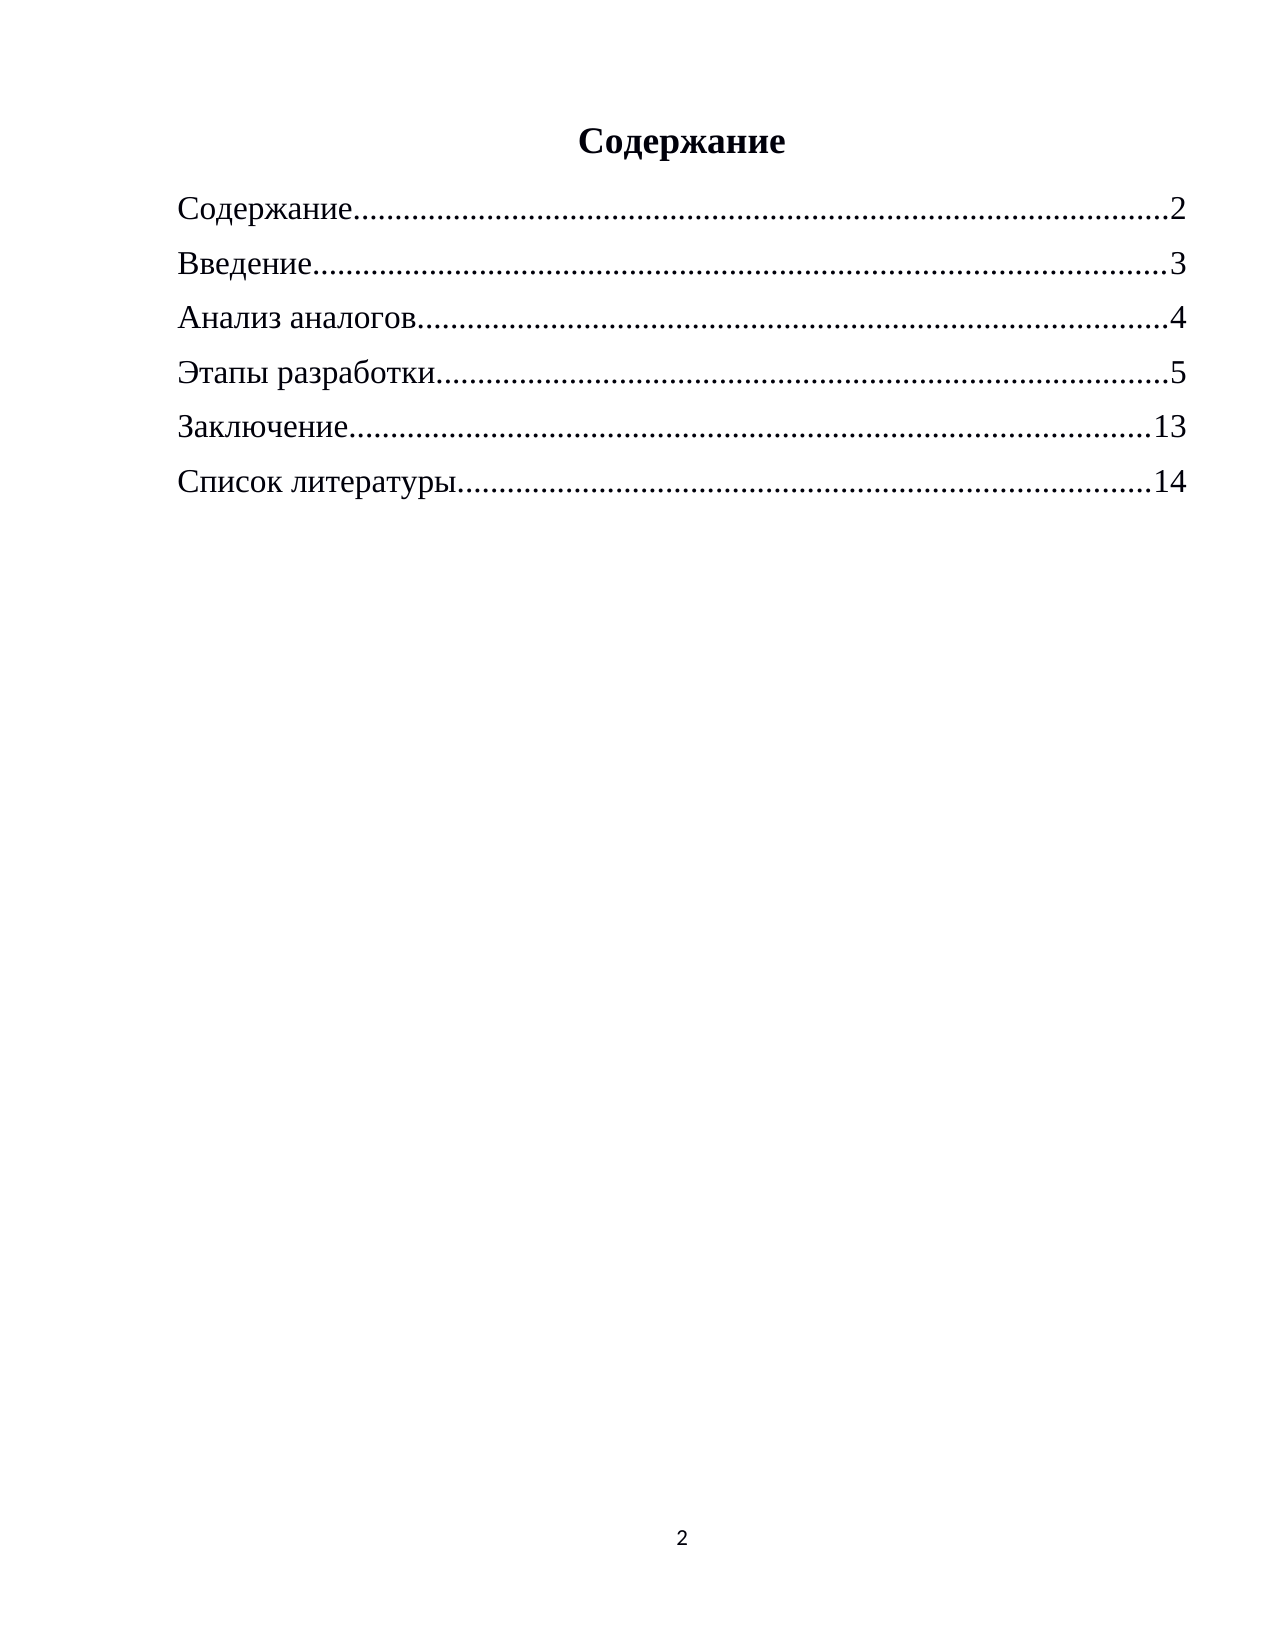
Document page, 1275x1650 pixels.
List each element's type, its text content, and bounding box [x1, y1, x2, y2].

text Этапы разработки 5 [177, 352, 1186, 390]
text Заключение 13 [177, 406, 1186, 445]
text Анализ аналогов 4 [177, 297, 1186, 336]
text Список литературы 14 [177, 461, 1186, 499]
text Содержание 2 [177, 188, 1186, 227]
text Введение 3 [177, 243, 1186, 281]
subtitle Содержание [177, 118, 1186, 161]
